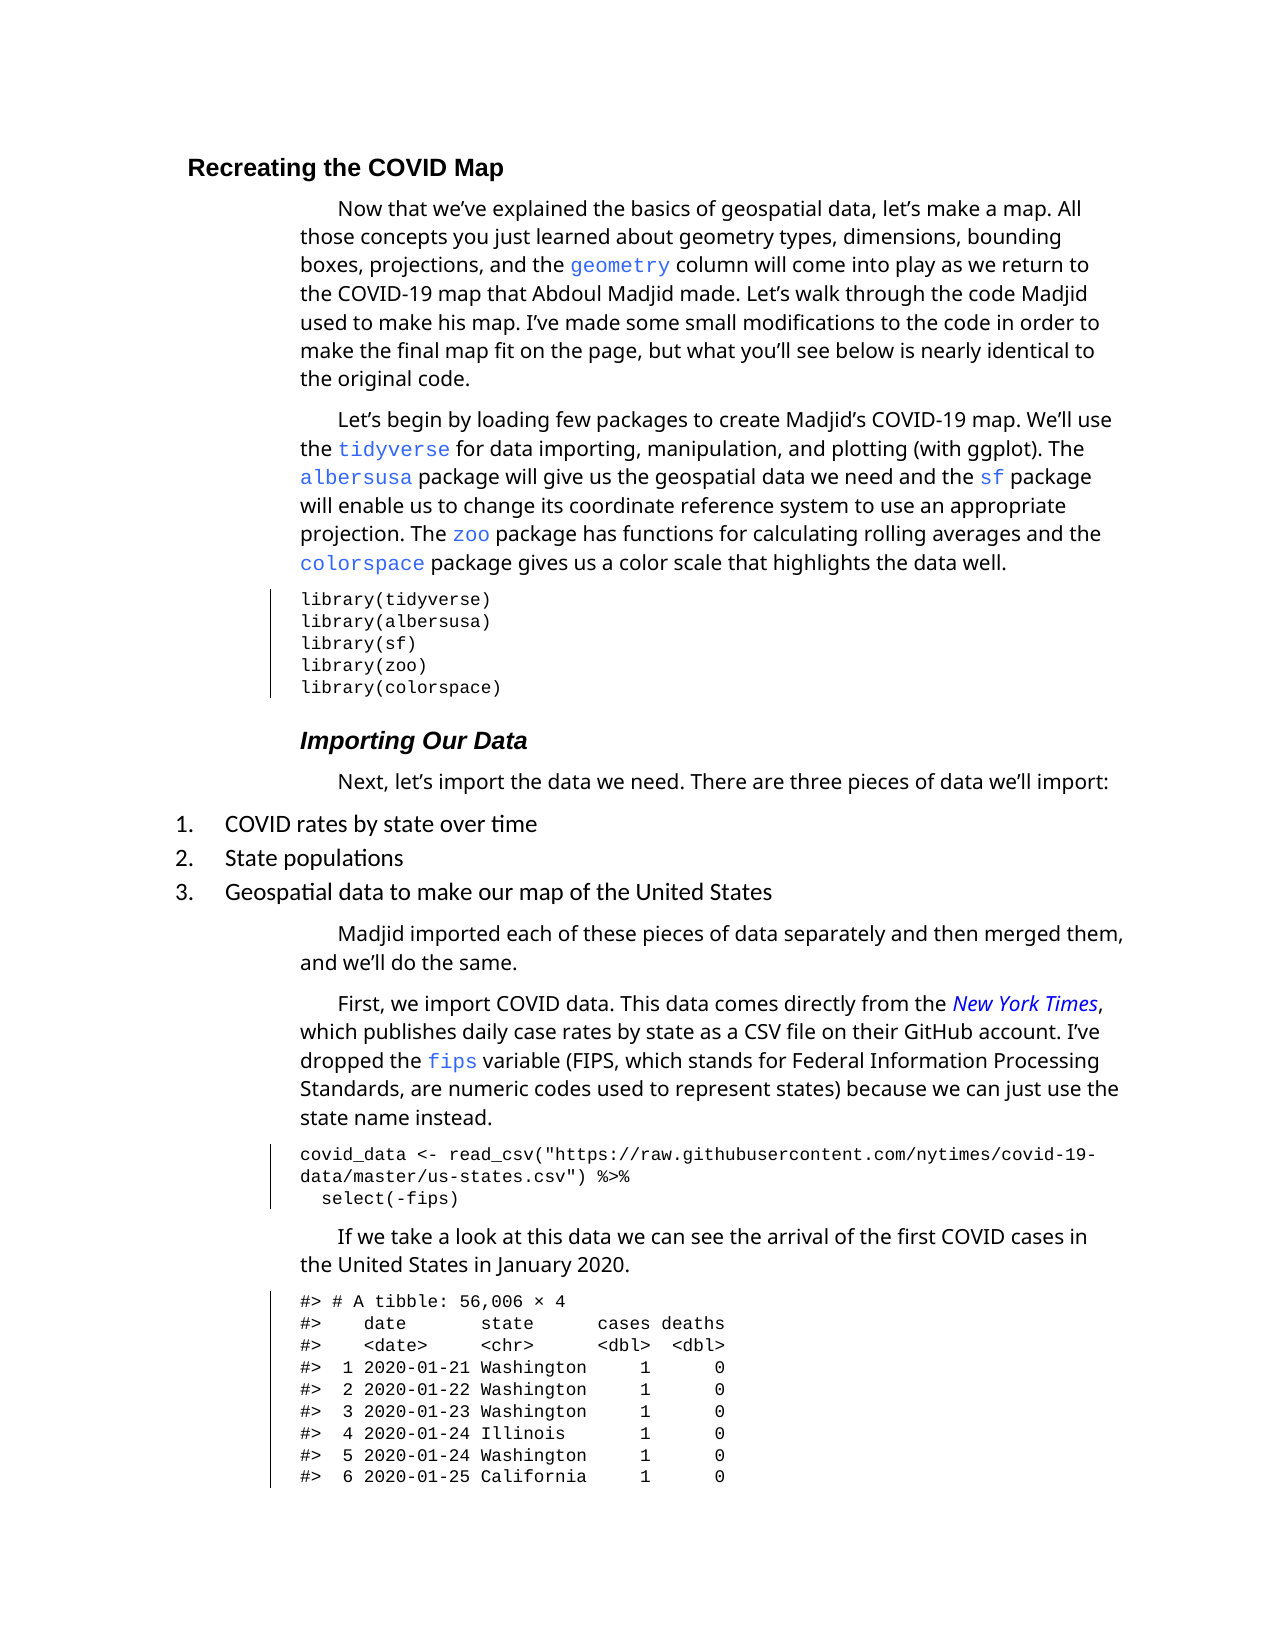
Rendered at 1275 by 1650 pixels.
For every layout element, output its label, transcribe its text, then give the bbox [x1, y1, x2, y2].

text #> 4 2020-01-24 Illinois 1 0 [271, 1422, 1125, 1444]
text First, we import COVID data. This data comes directly from the New York Times, which publishes daily case rates by state as a CSV file on their GitHub account. I’ve dropped the fips variable (FIPS, which stands for Federal Information Processing Standards, are numeric codes used to represent states) because we can just use the state name instead. [300, 989, 1125, 1131]
text #> 6 2020-01-25 California 1 0 [271, 1466, 1125, 1488]
text Importing Our Data [300, 723, 1125, 754]
text covid_data <- read_csv("https://raw.githubusercontent.com/nytimes/covid-19-data/master/us-states.csv") %>% [271, 1144, 1125, 1187]
text Now that we’ve explained the basics of geospatial data, let’s make a map. All those concepts you just learned about geometry types, dimensions, bounding boxes, projections, and the geometry column will come into play as we return to the COVID-19 map that Abdoul Madjid made. Let’s walk through the code Madjid used to make his map. I’ve made some small modifications to the code in order to make the final map fit on the page, but what you’ll see below is nearly identical to the original code. [300, 194, 1125, 393]
text Next, let’s import the data we need. There are three pieces of data we’ll import: [300, 767, 1125, 796]
list Geospatial data to make our map of the United States [175, 877, 1125, 907]
list State populations [175, 842, 1125, 873]
text Let’s begin by loading few packages to create Madjid’s COVID-19 map. We’ll use the tidyverse for data importing, manipulation, and plotting (with ggplot). The albersusa package will give us the geospatial data we need and the sf package will enable us to change its coordinate reference system to use an appropriate projection. The zoo package has functions for calculating rolling averages and the colorspace package gives us a color scale that highlights the data well. [300, 405, 1125, 576]
text Recreating the COVID Map [187, 150, 1125, 181]
text Madjid imported each of these pieces of data separately and then merged them, and we’ll do the same. [300, 919, 1125, 976]
text #> 2 2020-01-22 Washington 1 0 [271, 1379, 1125, 1401]
text select(-fips) [271, 1187, 1125, 1209]
text #> <date> <chr> <dbl> <dbl> [271, 1335, 1125, 1357]
text #> # A tibble: 56,006 × 4 [271, 1291, 1125, 1313]
text #> 1 2020-01-21 Washington 1 0 [271, 1357, 1125, 1379]
list COVID rates by state over time [175, 808, 1125, 838]
text library(tidyverse) [271, 589, 1125, 611]
text library(albersusa) [271, 611, 1125, 633]
text If we take a look at this data we can see the arrival of the first COVID cases in the United States in January 2020. [300, 1222, 1125, 1279]
text #> 5 2020-01-24 Washington 1 0 [271, 1444, 1125, 1466]
text library(colorspace) [271, 676, 1125, 698]
text library(zoo) [271, 654, 1125, 676]
text #> date state cases deaths [271, 1313, 1125, 1335]
text #> 3 2020-01-23 Washington 1 0 [271, 1401, 1125, 1422]
text library(sf) [271, 633, 1125, 654]
